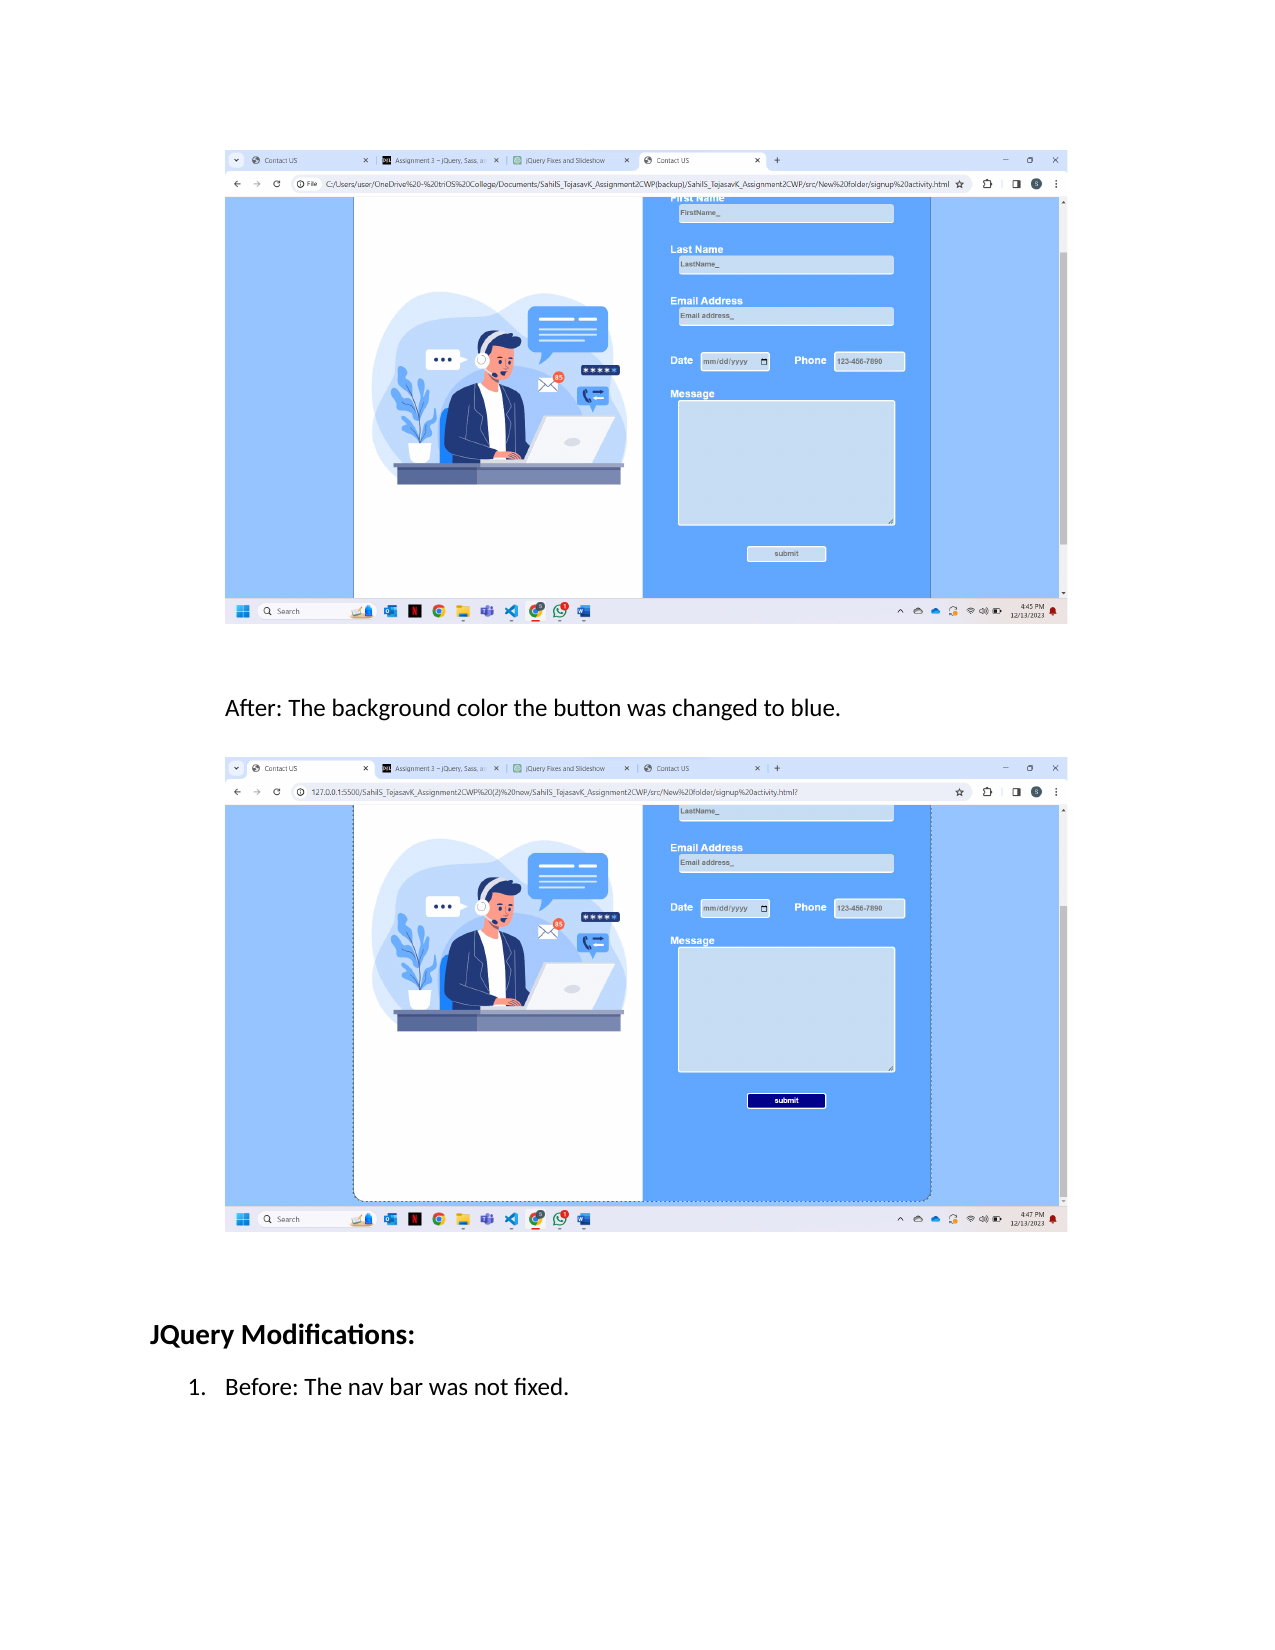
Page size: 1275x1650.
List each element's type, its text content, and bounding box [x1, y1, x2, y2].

text JQuery Modifications: [150, 1316, 1125, 1352]
list Before: The nav bar was not fixed. [187, 1371, 1125, 1402]
picture [225, 150, 1068, 624]
picture [225, 757, 1068, 1232]
list After: The background color the button was changed to blue. [225, 692, 1125, 722]
